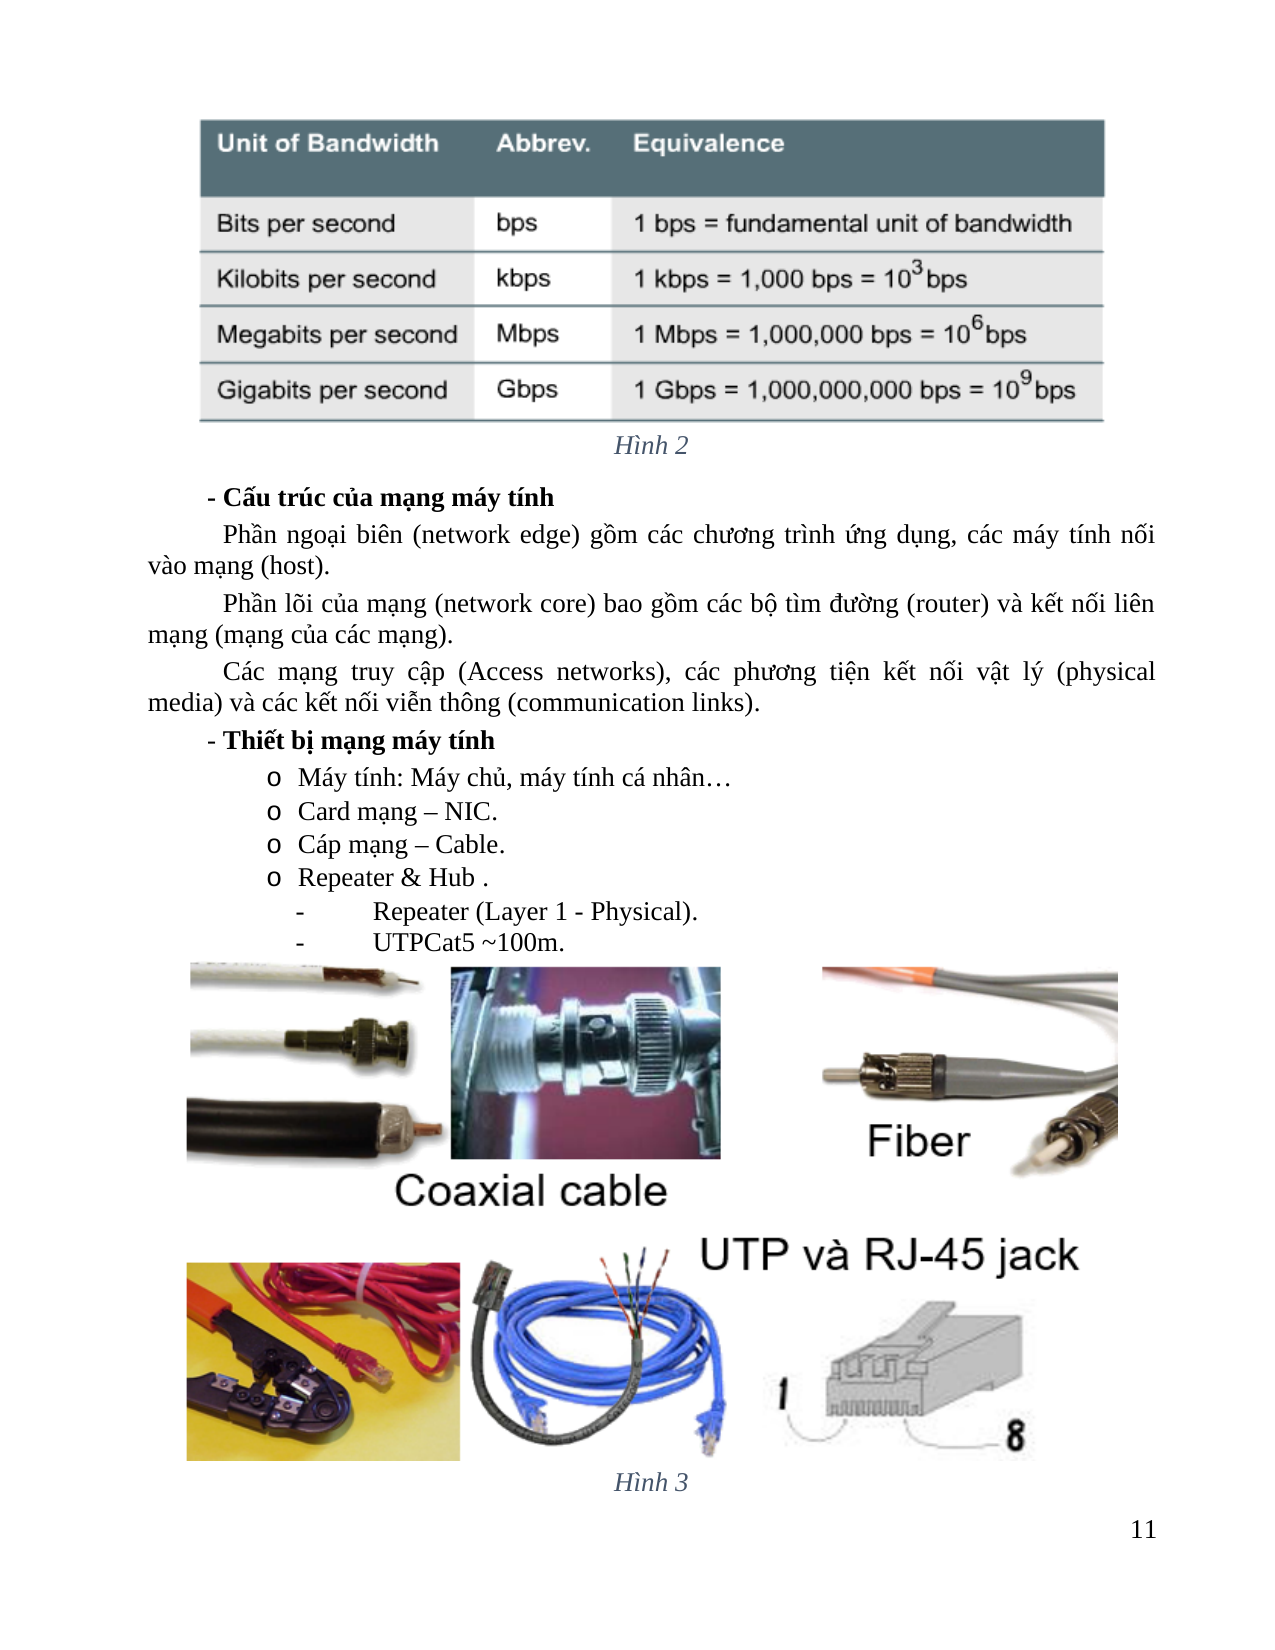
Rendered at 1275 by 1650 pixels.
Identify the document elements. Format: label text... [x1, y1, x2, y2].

list Máy tính: Máy chủ, máy tính cá nhân… [236, 761, 1157, 794]
picture [198, 118, 1106, 423]
picture [186, 957, 1118, 1461]
text Hình 3 [148, 1466, 1157, 1498]
list UTPCat5 ~100m. [266, 926, 1157, 957]
list Repeater (Layer 1 - Physical). [266, 895, 1157, 926]
list Repeater & Hub . [236, 861, 1157, 895]
text - Cấu trúc của mạng máy tính [148, 481, 1157, 512]
text Hình 2 [148, 429, 1157, 460]
text - Thiết bị mạng máy tính [148, 724, 1157, 755]
text Các mạng truy cập (Access networks), các phương tiện kết nối vật lý (physical media) và các kết nối viễn thông (communication links). [148, 655, 1157, 717]
text Phần lõi của mạng (network core) bao gồm các bộ tìm đường (router) và kết nối liên mạng (mạng của các mạng). [148, 587, 1157, 649]
list Card mạng – NIC. [236, 794, 1157, 828]
text Phần ngoại biên (network edge) gồm các chương trình ứng dụng, các máy tính nối vào mạng (host). [148, 518, 1157, 580]
list Cáp mạng – Cable. [236, 828, 1157, 861]
